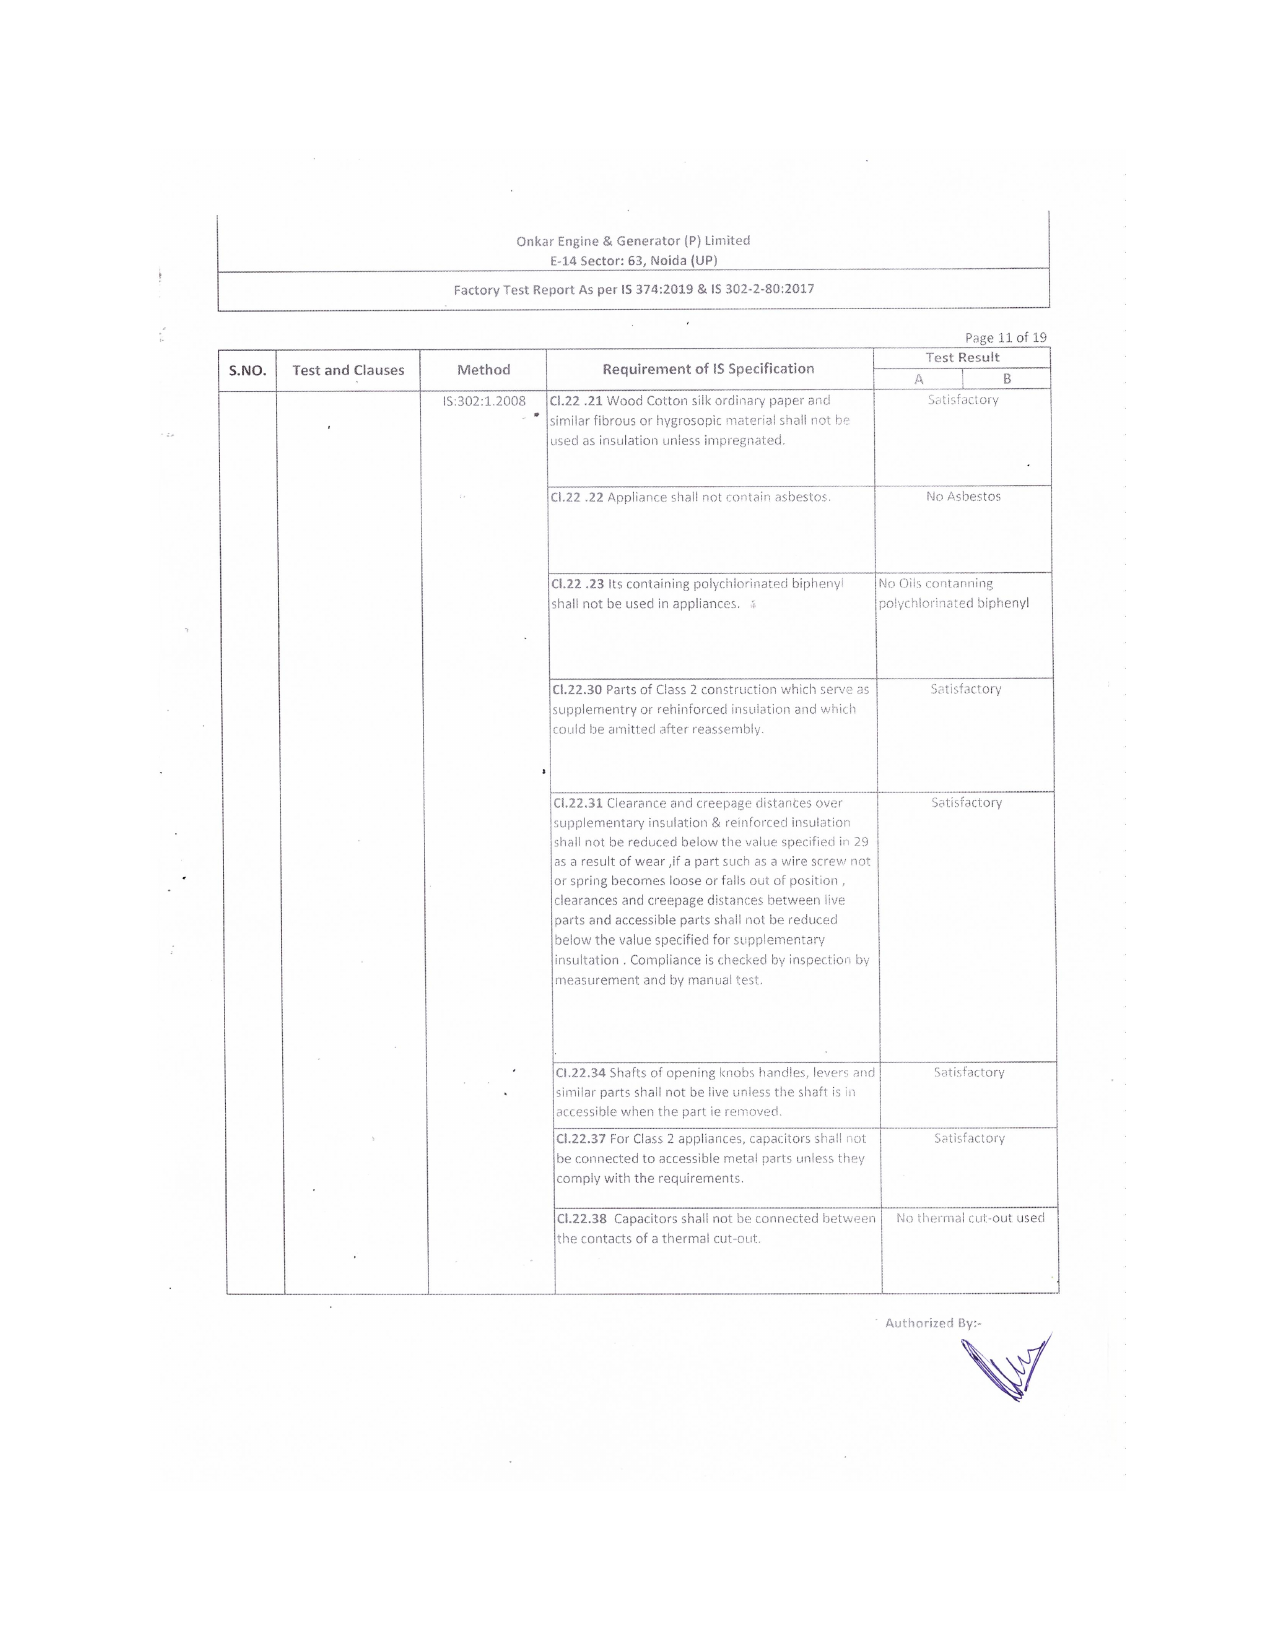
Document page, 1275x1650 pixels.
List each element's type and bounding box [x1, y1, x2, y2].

picture [150, 149, 1126, 1491]
